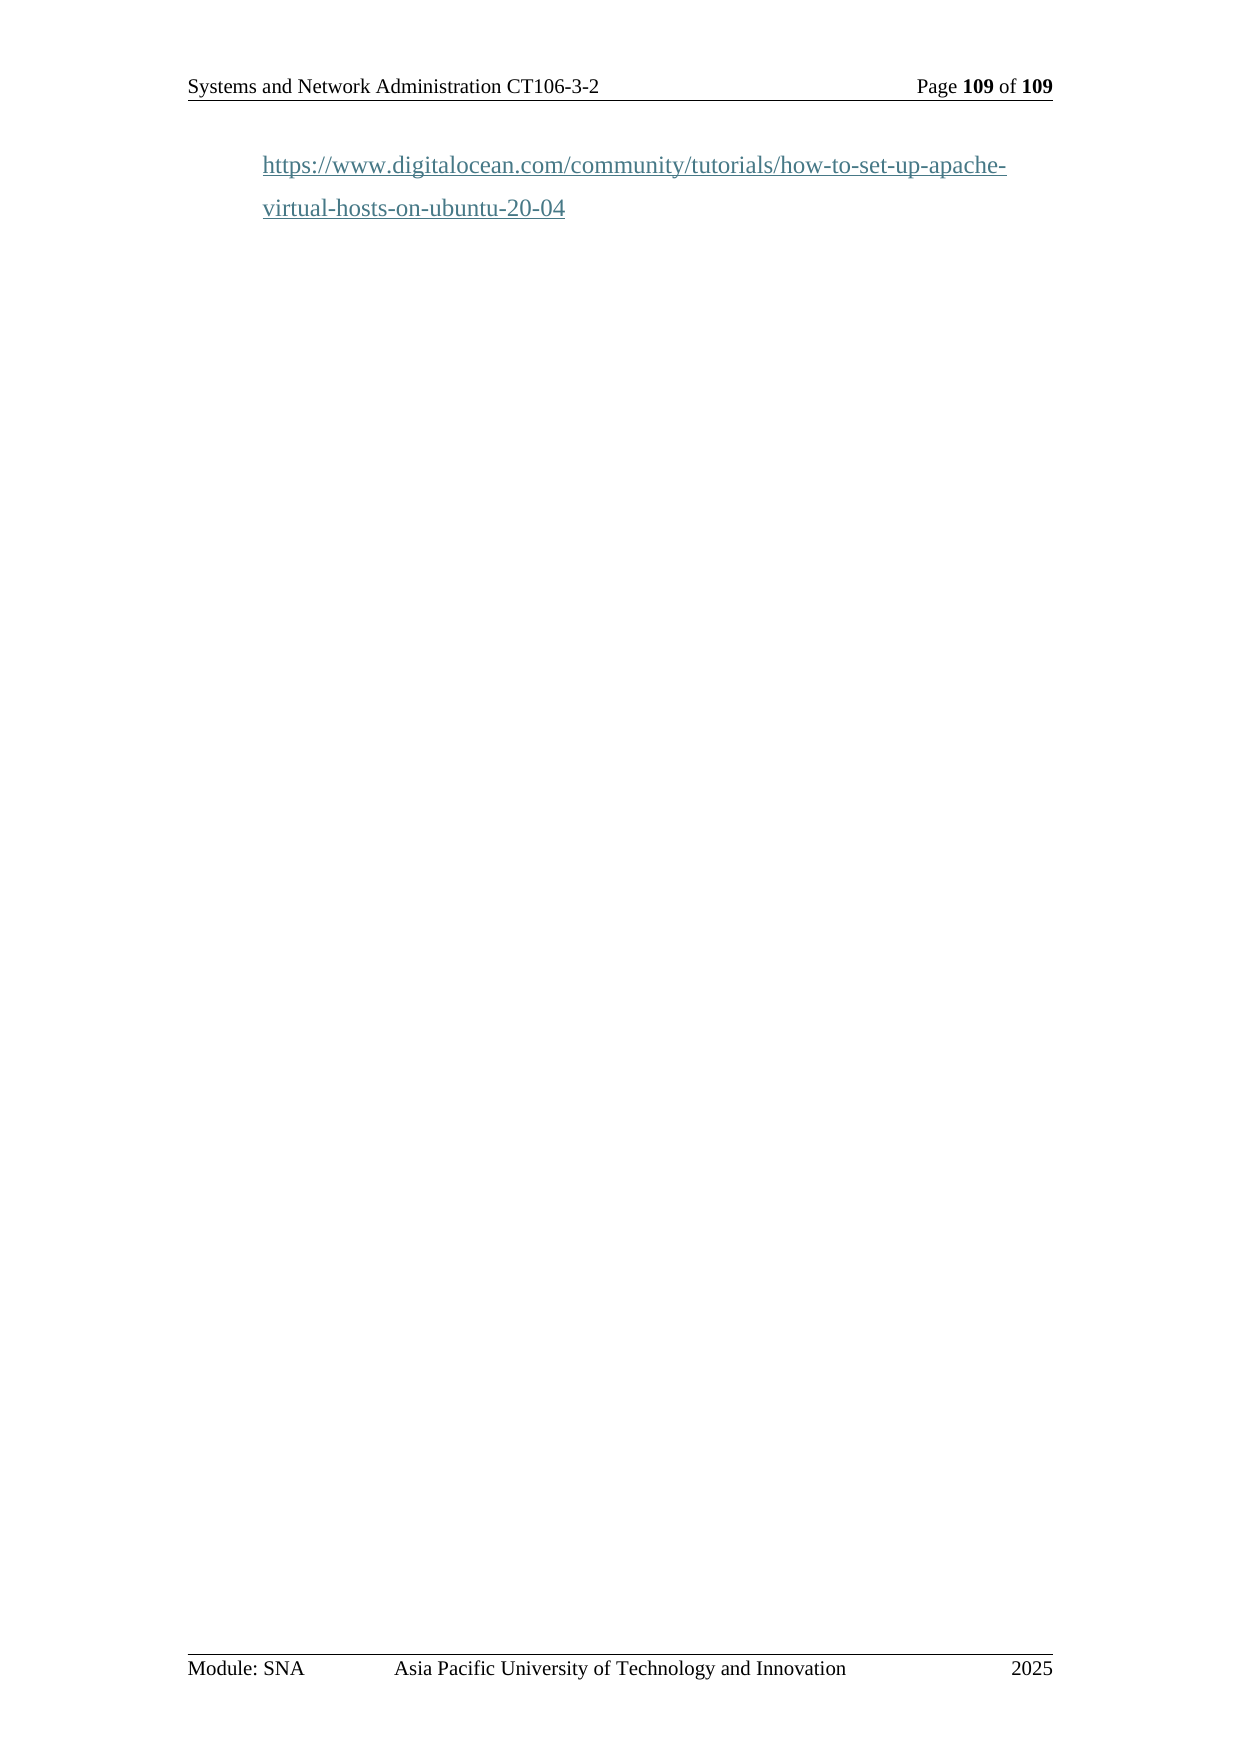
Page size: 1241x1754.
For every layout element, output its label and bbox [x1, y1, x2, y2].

text [187, 150, 1053, 222]
